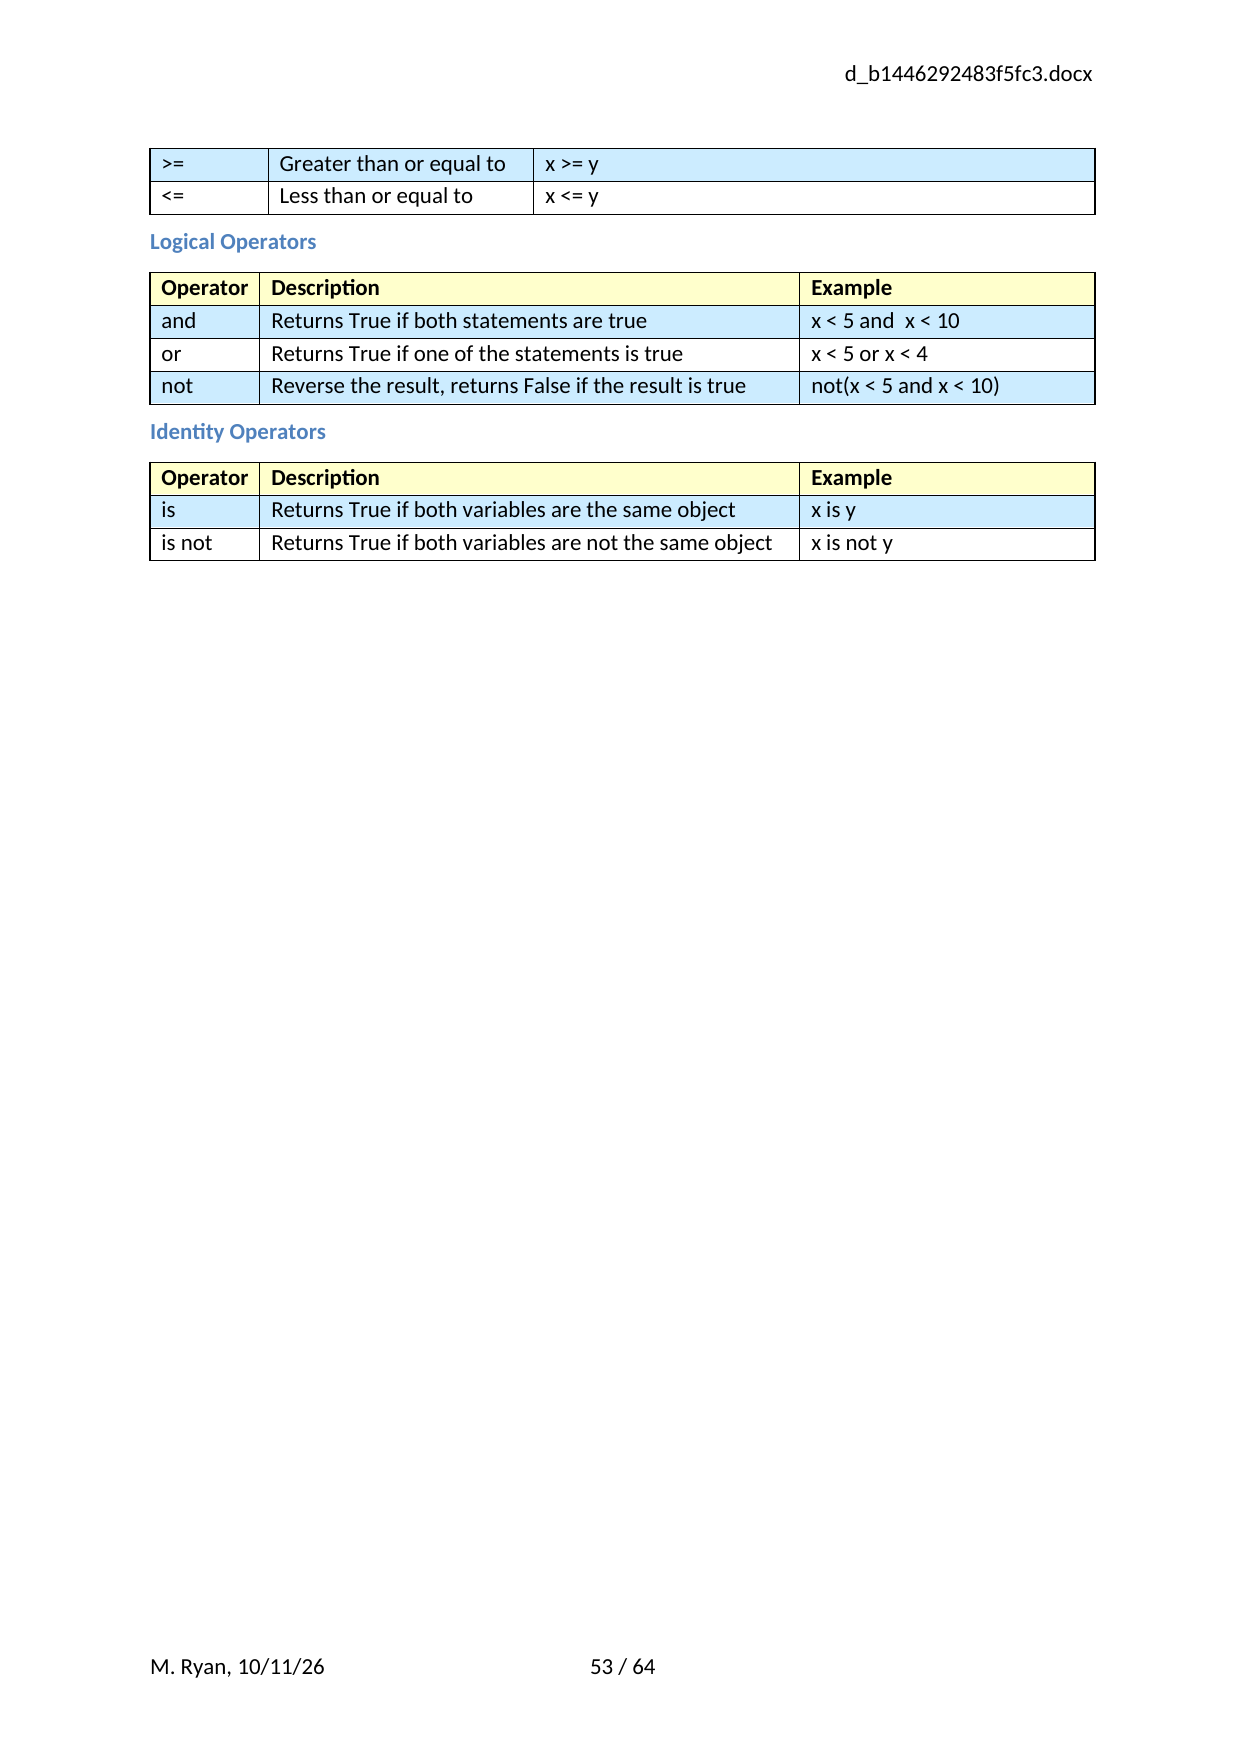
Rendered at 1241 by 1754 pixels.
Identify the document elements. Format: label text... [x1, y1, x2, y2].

table_cell <= [151, 182, 268, 213]
table_header Operator [151, 463, 259, 494]
table_cell x is not y [800, 529, 1094, 560]
table_cell Returns True if both variables are not the same object [260, 529, 799, 560]
table_cell or [151, 339, 259, 371]
table_cell Reverse the result, returns False if the result is true [260, 372, 799, 403]
table_cell Less than or equal to [269, 182, 533, 213]
subtitle Logical Operators [150, 227, 1092, 255]
table_cell Greater than or equal to [269, 149, 533, 181]
table_cell not(x < 5 and x < 10) [800, 372, 1094, 403]
table_cell is [151, 496, 259, 527]
table_cell Returns True if one of the statements is true [260, 339, 799, 371]
table_cell not [151, 372, 259, 403]
table_header Example [800, 463, 1094, 494]
table_header Description [260, 463, 799, 494]
table_cell Returns True if both statements are true [260, 306, 799, 338]
table_cell x is y [800, 496, 1094, 527]
table_cell and [151, 306, 259, 338]
table_cell x <= y [534, 182, 1094, 213]
table_cell is not [151, 529, 259, 560]
table_header Description [260, 273, 799, 305]
table_cell >= [151, 149, 268, 181]
table_header Operator [151, 273, 259, 305]
subtitle Identity Operators [150, 417, 1092, 445]
table_cell x < 5 and x < 10 [800, 306, 1094, 338]
table_header Example [800, 273, 1094, 305]
table_cell Returns True if both variables are the same object [260, 496, 799, 527]
table_cell x < 5 or x < 4 [800, 339, 1094, 371]
table_cell x >= y [534, 149, 1094, 181]
